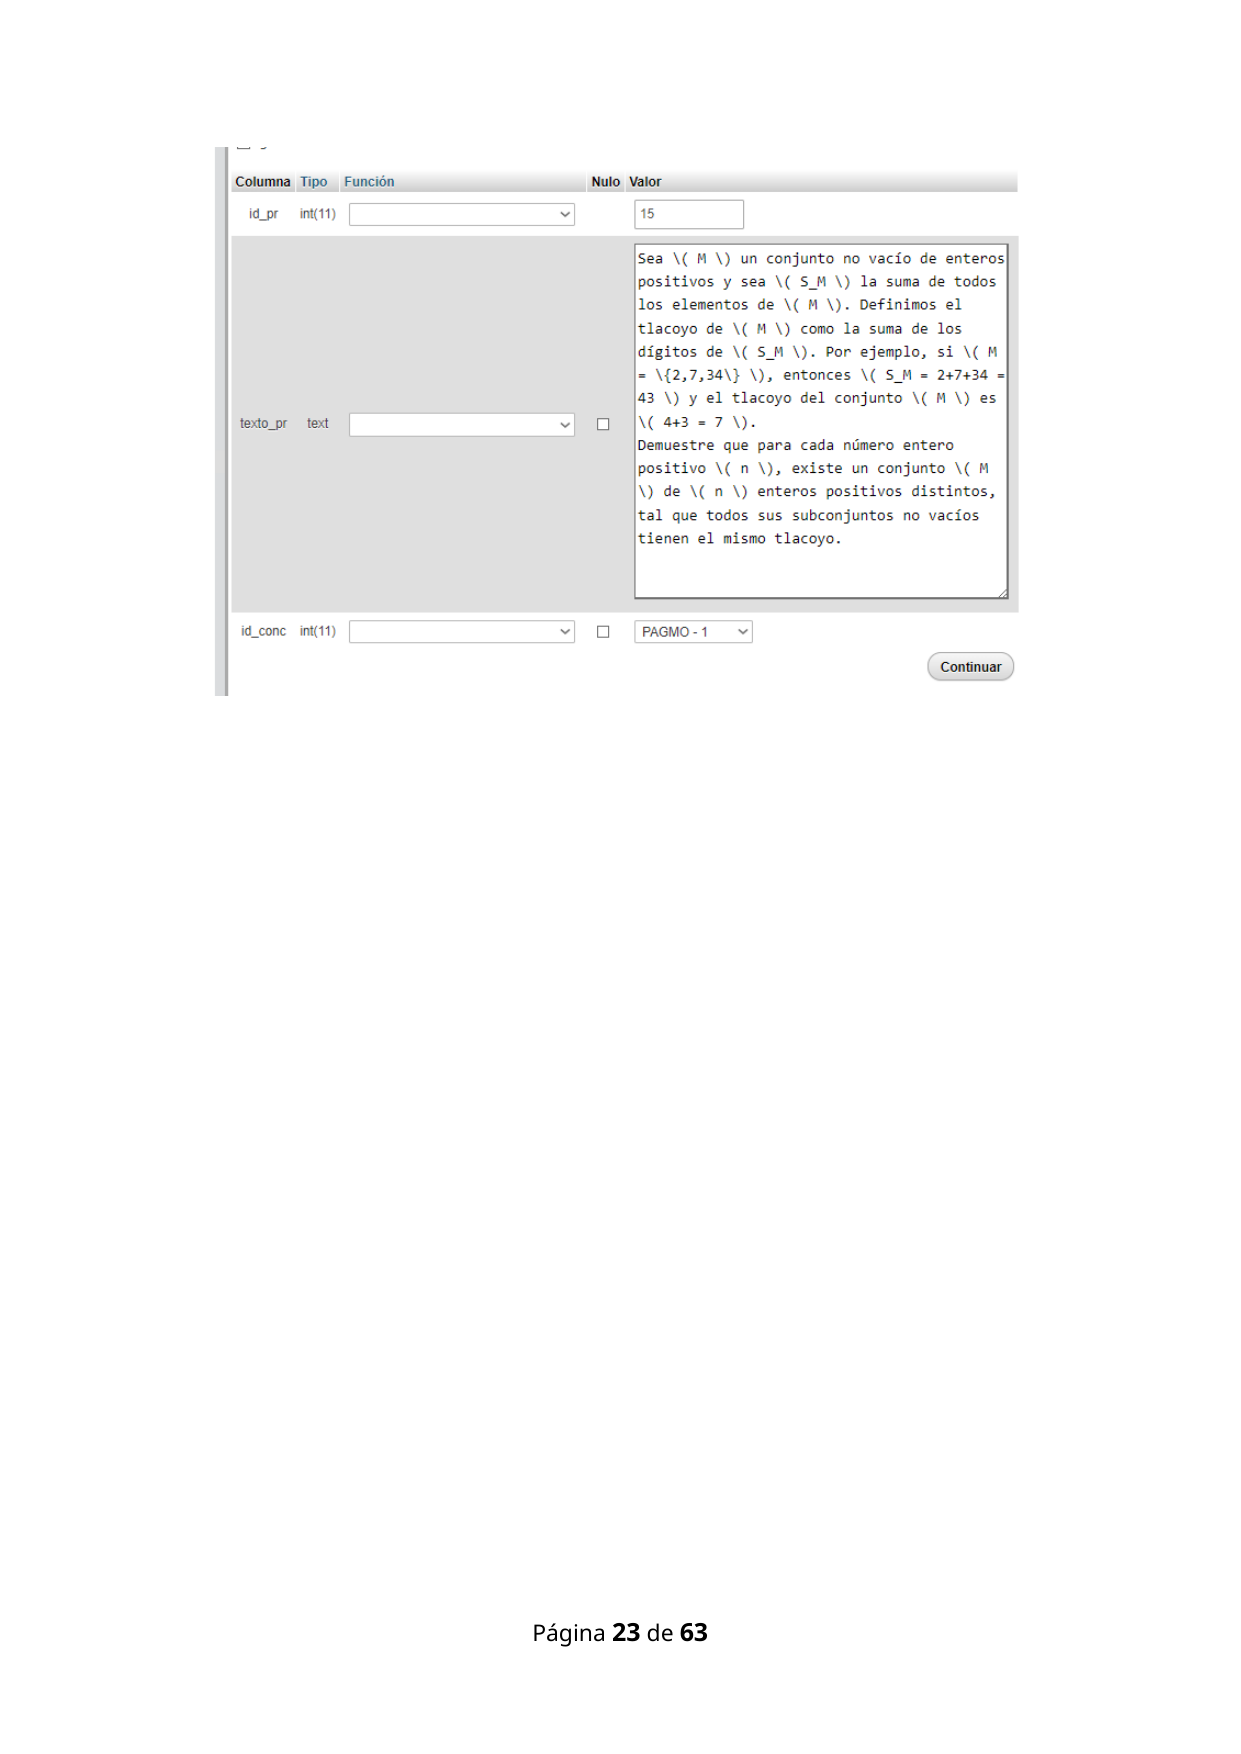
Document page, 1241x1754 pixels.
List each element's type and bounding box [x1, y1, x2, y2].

picture [214, 147, 1101, 696]
